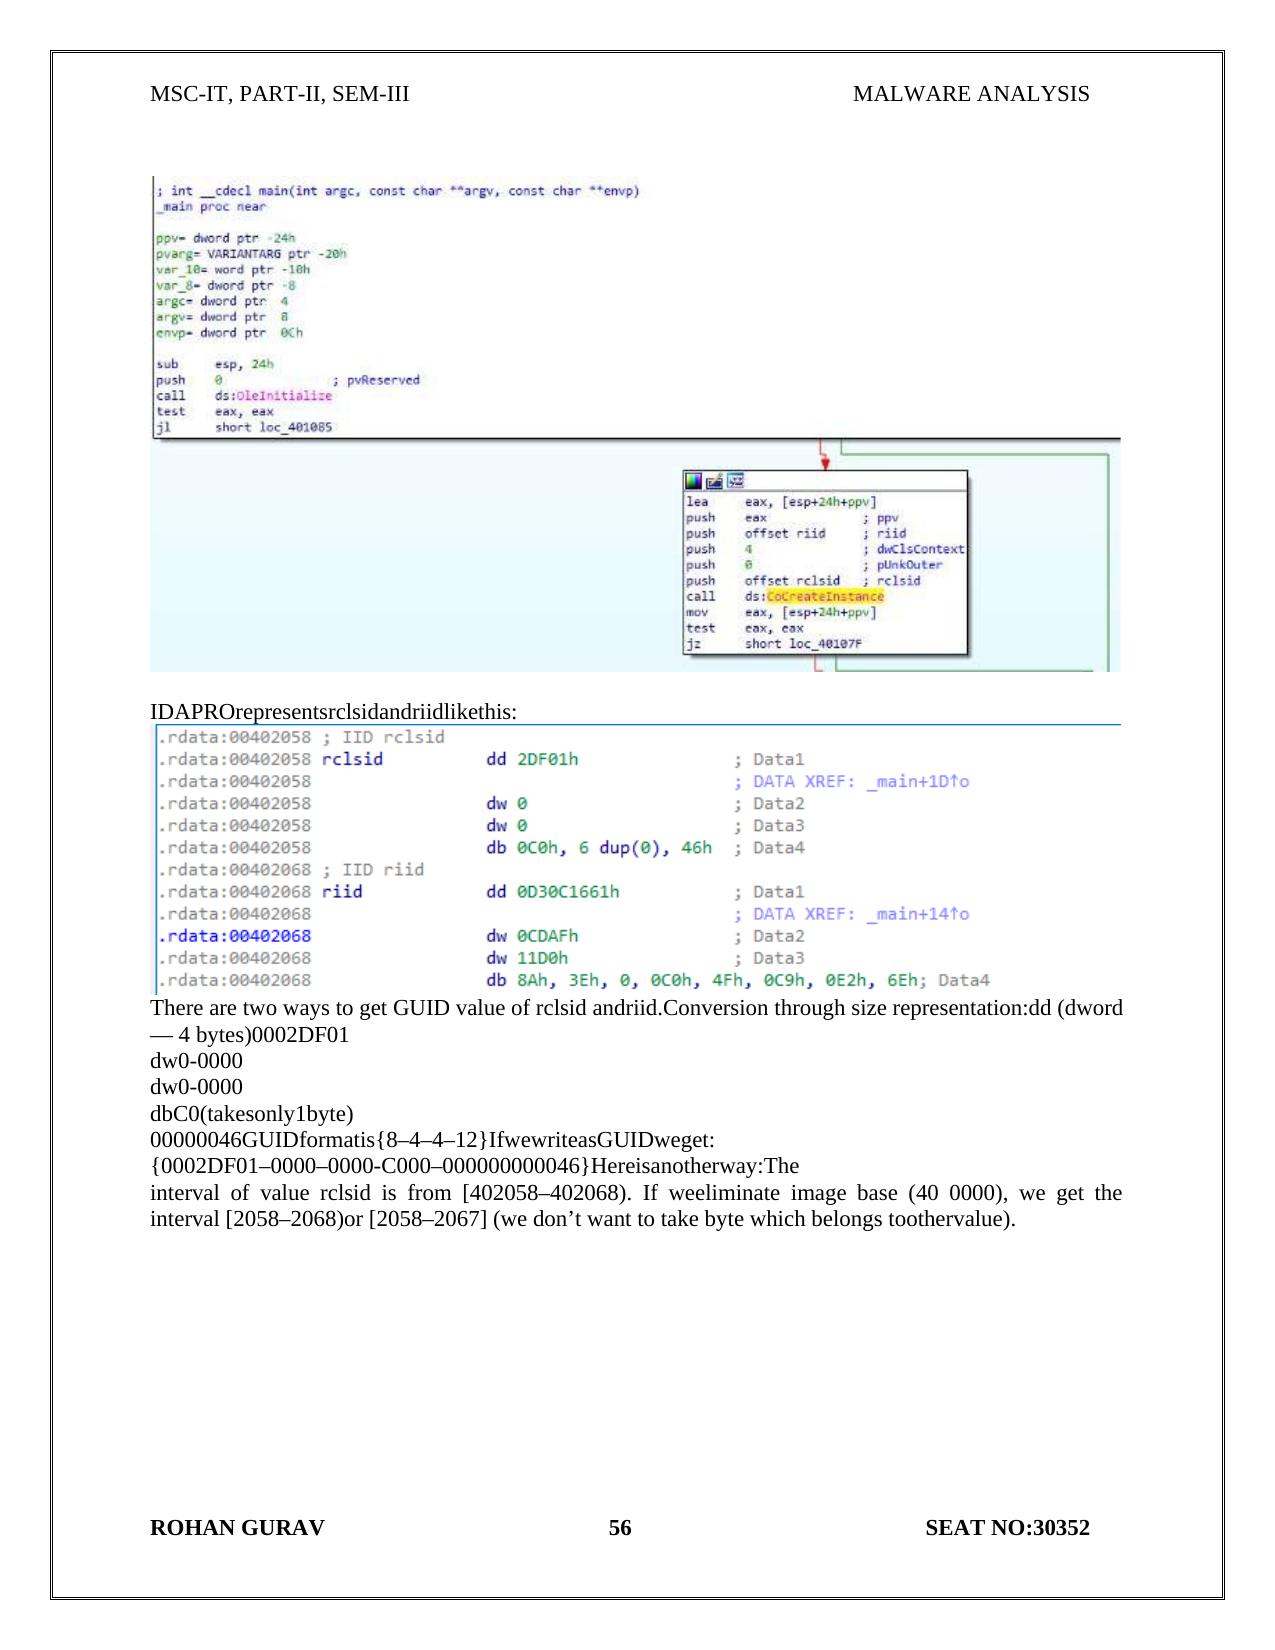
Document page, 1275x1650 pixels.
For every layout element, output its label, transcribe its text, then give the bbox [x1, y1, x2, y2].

text dbC0(takesonly1byte) [150, 1100, 1125, 1126]
picture [150, 724, 1121, 995]
text {0002DF01–0000–0000-C000–000000000046}Hereisanotherway:The [150, 1152, 1125, 1179]
text There are two ways to get GUID value of rclsid andriid.Conversion through size representation:dd (dword — 4 bytes)0002DF01 [150, 994, 1125, 1047]
text dw0-0000 [150, 1073, 1125, 1100]
text IDAPROrepresentsrclsidandriidlikethis: [150, 698, 1125, 724]
text 00000046GUIDformatis{8–4–4–12}IfwewriteasGUIDweget: [150, 1126, 1125, 1152]
text interval of value rclsid is from [402058–402068). If weeliminate image base (40 0000), we get the interval [2058–2068)or [2058–2067] (we don’t want to take byte which belongs toothervalue). [150, 1179, 1125, 1232]
text dw0-0000 [150, 1047, 1125, 1073]
picture [150, 176, 1121, 672]
